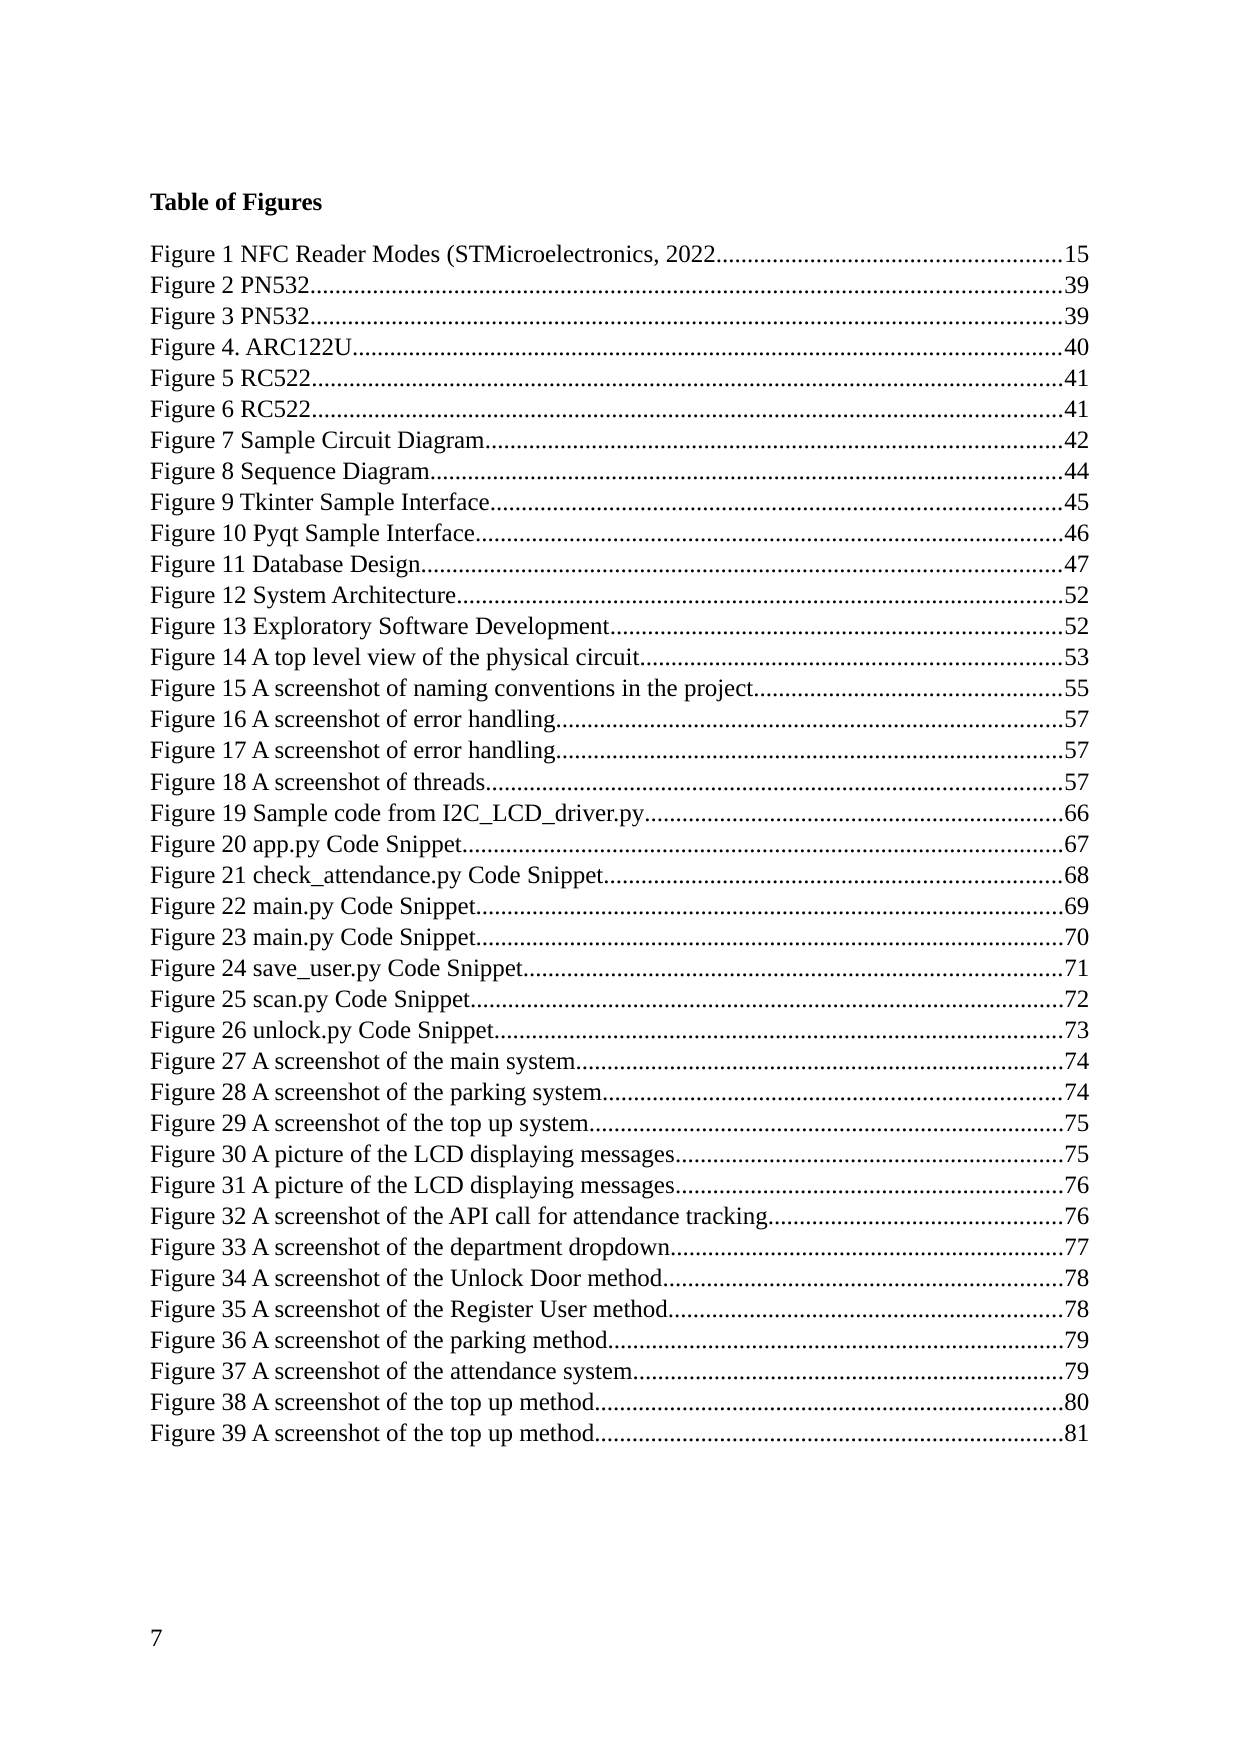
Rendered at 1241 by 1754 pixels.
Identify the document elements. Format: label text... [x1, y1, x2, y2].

text Figure 5 RC522 41 [150, 363, 1090, 392]
text Figure 16 A screenshot of error handling 57 [150, 704, 1090, 733]
text Figure 26 unlock.py Code Snippet 73 [150, 1015, 1090, 1044]
text Figure 21 check_attendance.py Code Snippet 68 [150, 860, 1090, 888]
text Figure 34 A screenshot of the Unlock Door method 78 [150, 1263, 1090, 1292]
text Figure 36 A screenshot of the parking method 79 [150, 1325, 1090, 1354]
text Figure 3 PN532 39 [150, 301, 1090, 330]
text Figure 7 Sample Circuit Diagram 42 [150, 425, 1090, 454]
text Figure 30 A picture of the LCD displaying messages 75 [150, 1139, 1090, 1168]
text Figure 15 A screenshot of naming conventions in the project 55 [150, 673, 1090, 702]
text Figure 18 A screenshot of threads 57 [150, 767, 1090, 795]
text Figure 27 A screenshot of the main system 74 [150, 1046, 1090, 1075]
text Figure 33 A screenshot of the department dropdown 77 [150, 1232, 1090, 1261]
text Figure 23 main.py Code Snippet 70 [150, 922, 1090, 951]
text Figure 14 A top level view of the physical circuit 53 [150, 642, 1090, 671]
text Figure 29 A screenshot of the top up system 75 [150, 1108, 1090, 1137]
text Figure 9 Tkinter Sample Interface 45 [150, 487, 1090, 516]
text Figure 13 Exploratory Software Development 52 [150, 611, 1090, 640]
text Figure 25 scan.py Code Snippet 72 [150, 984, 1090, 1013]
text Figure 37 A screenshot of the attendance system 79 [150, 1356, 1090, 1385]
text Figure 17 A screenshot of error handling 57 [150, 736, 1090, 764]
text Figure 24 save_user.py Code Snippet 71 [150, 953, 1090, 982]
text Figure 31 A picture of the LCD displaying messages 76 [150, 1170, 1090, 1199]
text Figure 8 Sequence Diagram 44 [150, 456, 1090, 485]
text Figure 10 Pyqt Sample Interface 46 [150, 518, 1090, 547]
subtitle Table of Figures [150, 187, 1090, 216]
text Figure 12 System Architecture 52 [150, 580, 1090, 609]
text Figure 22 main.py Code Snippet 69 [150, 891, 1090, 919]
text Figure 39 A screenshot of the top up method 81 [150, 1418, 1090, 1447]
text Figure 6 RC522 41 [150, 394, 1090, 423]
text Figure 2 PN532 39 [150, 270, 1090, 299]
text Figure 1 NFC Reader Modes (STMicroelectronics, 2022 15 [150, 239, 1090, 268]
text Figure 20 app.py Code Snippet 67 [150, 829, 1090, 857]
text Figure 19 Sample code from I2C_LCD_driver.py 66 [150, 798, 1090, 826]
text Figure 11 Database Design 47 [150, 549, 1090, 578]
text Figure 28 A screenshot of the parking system 74 [150, 1077, 1090, 1106]
text Figure 38 A screenshot of the top up method 80 [150, 1387, 1090, 1416]
text Figure 35 A screenshot of the Register User method 78 [150, 1294, 1090, 1323]
text Figure 32 A screenshot of the API call for attendance tracking 76 [150, 1201, 1090, 1230]
text Figure 4. ARC122U 40 [150, 332, 1090, 361]
